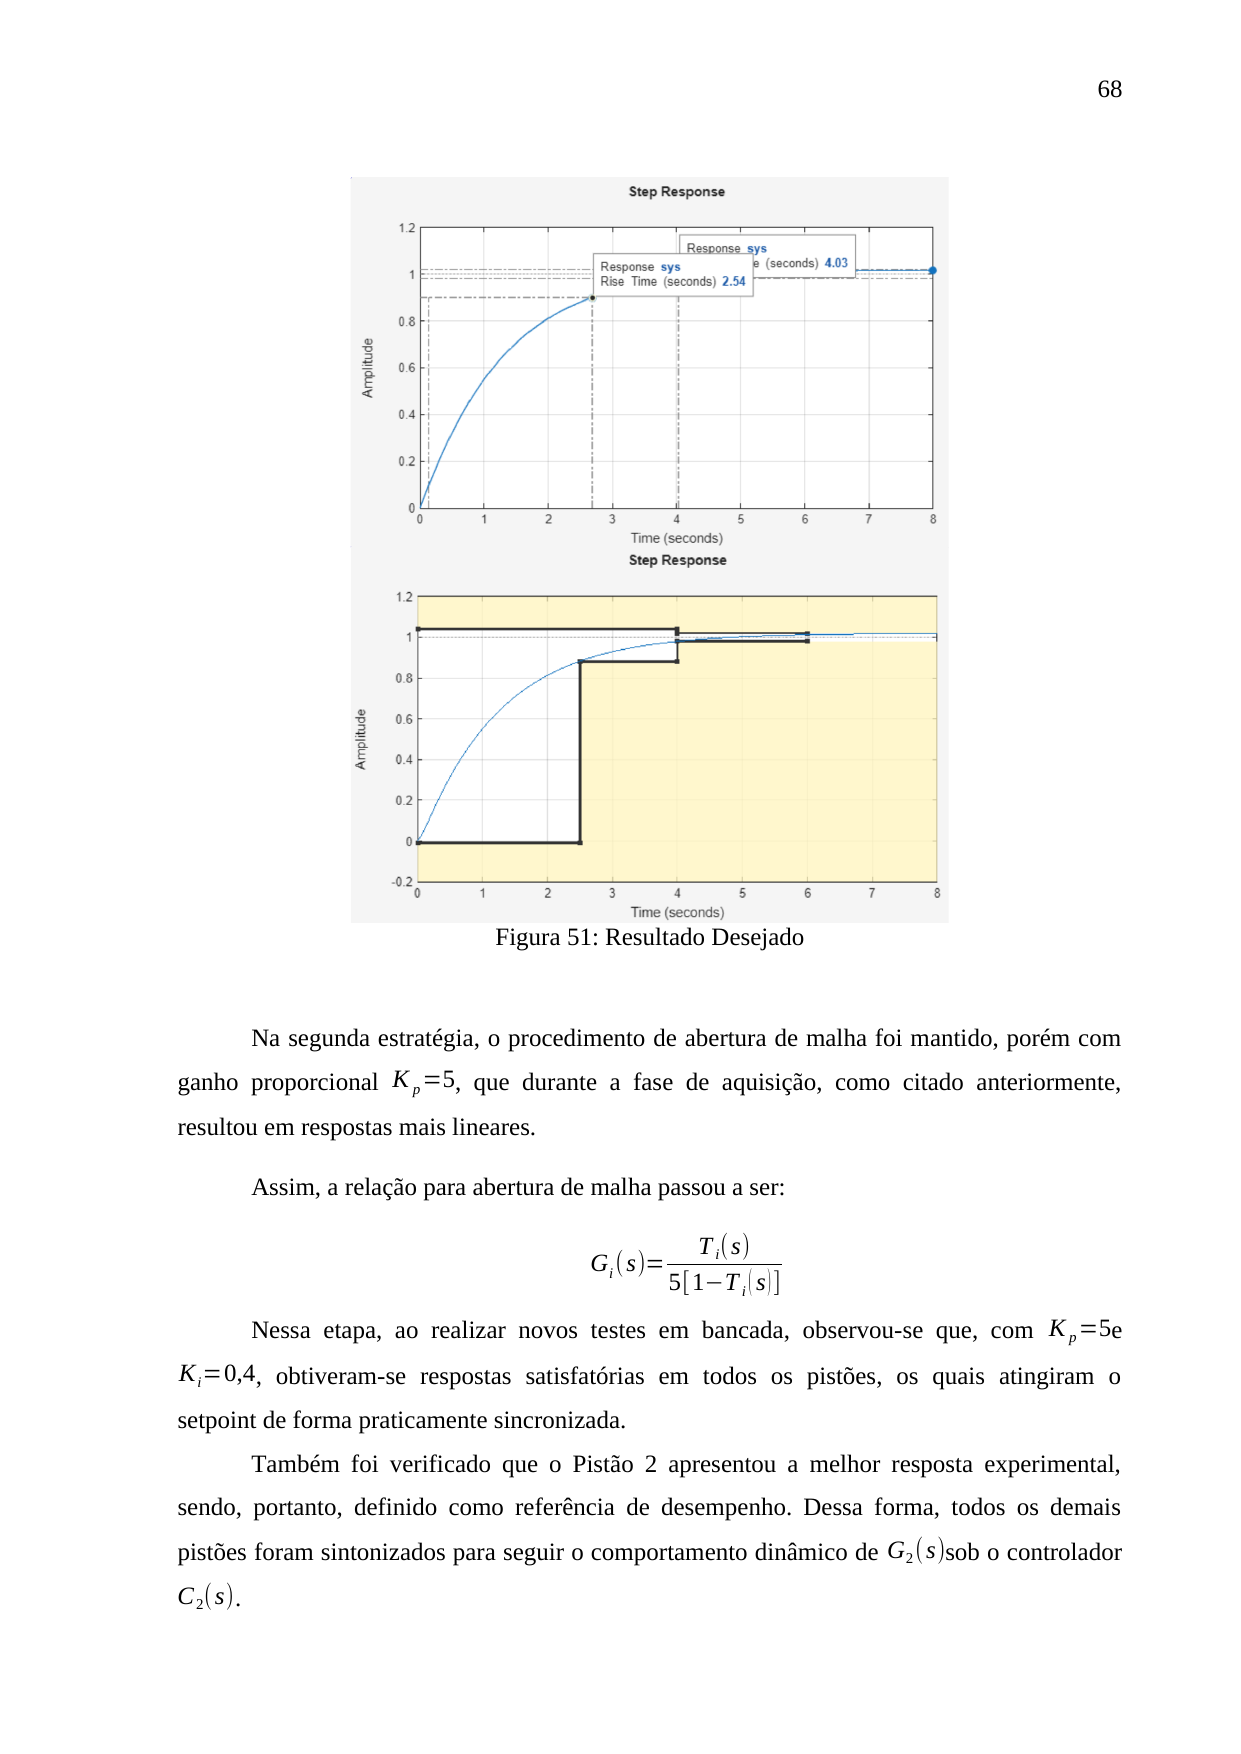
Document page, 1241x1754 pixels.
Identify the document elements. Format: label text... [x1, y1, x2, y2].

text Na segunda estratégia, o procedimento de abertura de malha foi mantido, porém com ganho proporcional , que durante a fase de aquisição, como citado anteriormente, resultou em respostas mais lineares. [177, 1023, 1122, 1141]
picture [350, 177, 949, 923]
text Também foi verificado que o Pistão 2 apresentou a melhor resposta experimental, sendo, portanto, definido como referência de desempenho. Dessa forma, todos os demais pistões foram sintonizados para seguir o comportamento dinâmico de sob o controlador . [177, 1449, 1122, 1613]
text Assim, a relação para abertura de malha passou a ser: [177, 1172, 1122, 1200]
text Nessa etapa, ao realizar novos testes em bancada, observou-se que, com e , obtiveram-se respostas satisfatórias em todos os pistões, os quais atingiram o setpoint de forma praticamente sincronizada. [177, 1314, 1122, 1434]
